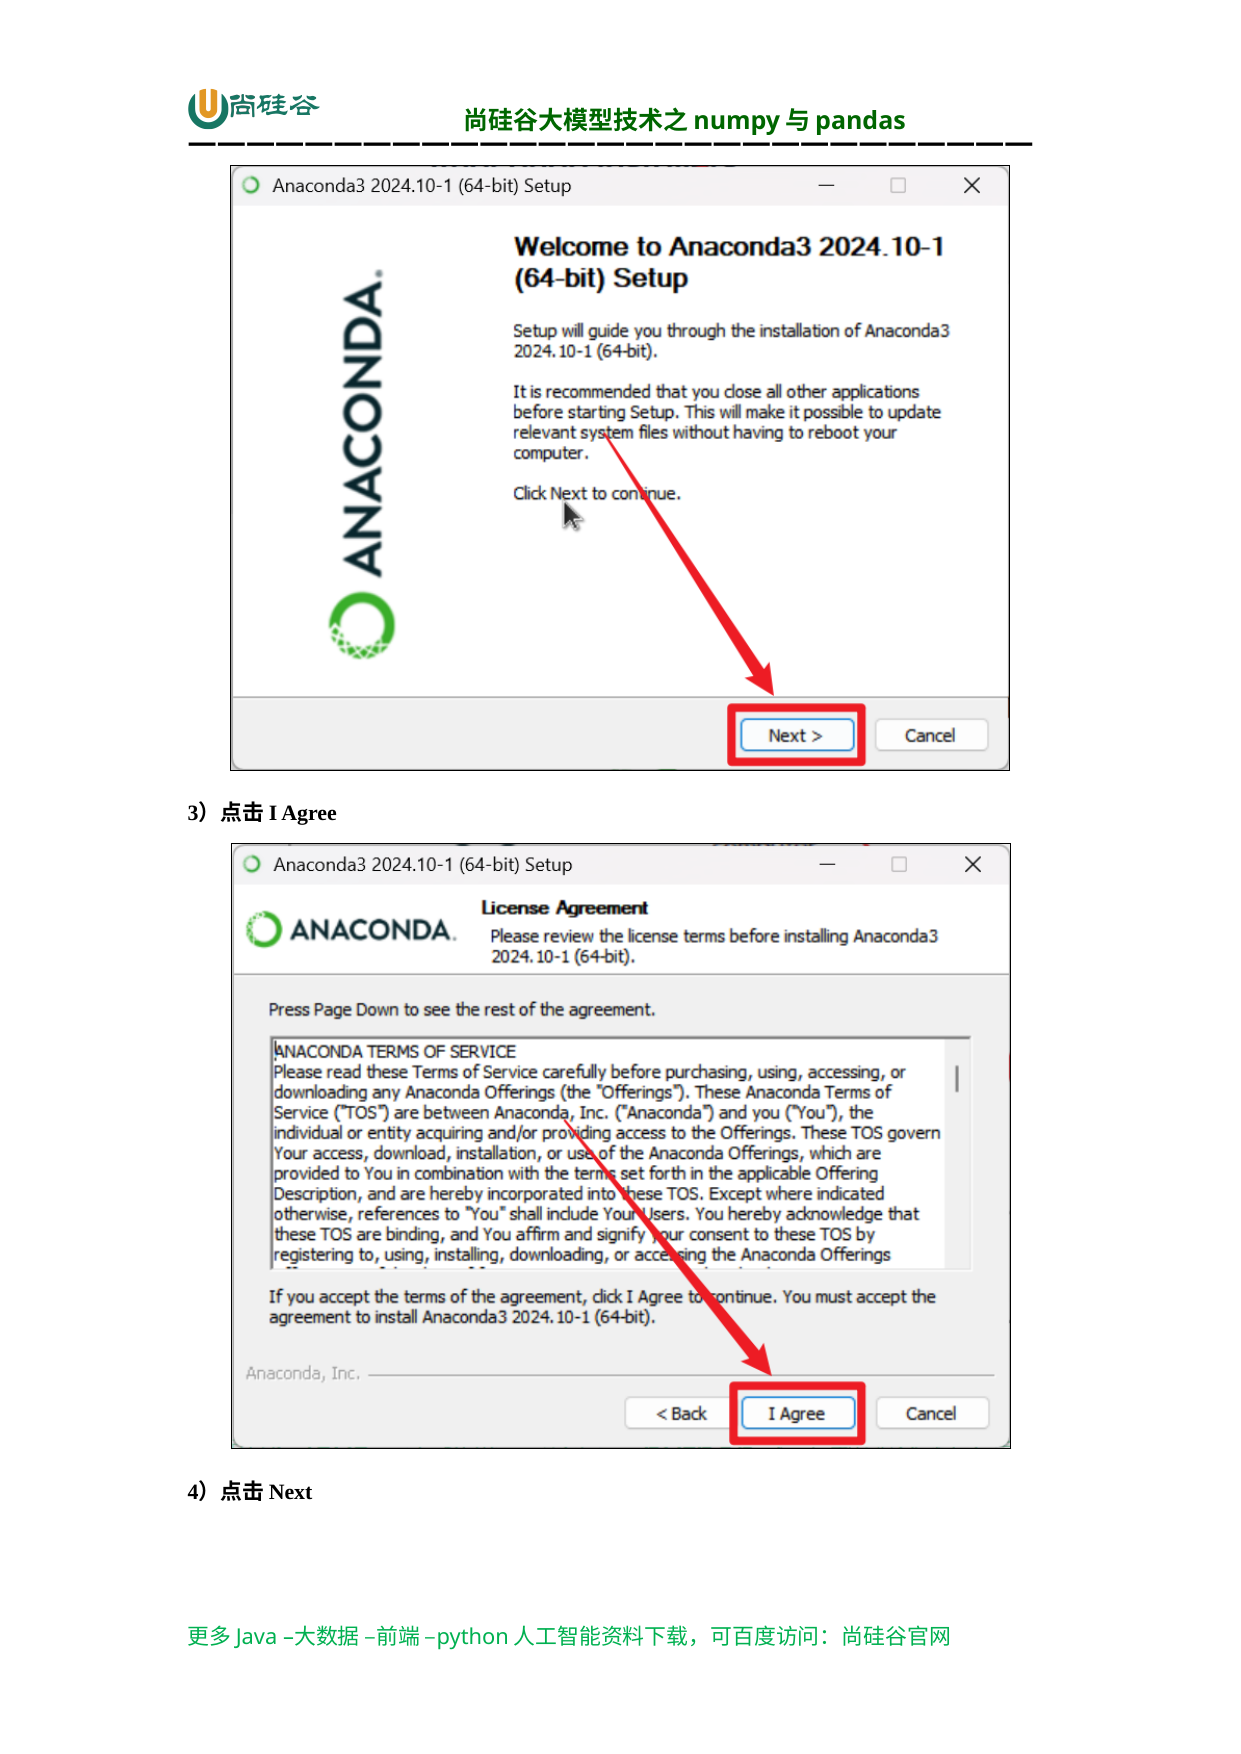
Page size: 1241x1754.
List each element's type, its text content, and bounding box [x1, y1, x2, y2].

text 点击I Agree [187, 795, 1053, 827]
picture [187, 88, 321, 130]
picture [232, 844, 1010, 1448]
text 点击Next [187, 1473, 1053, 1506]
picture [231, 166, 1009, 770]
